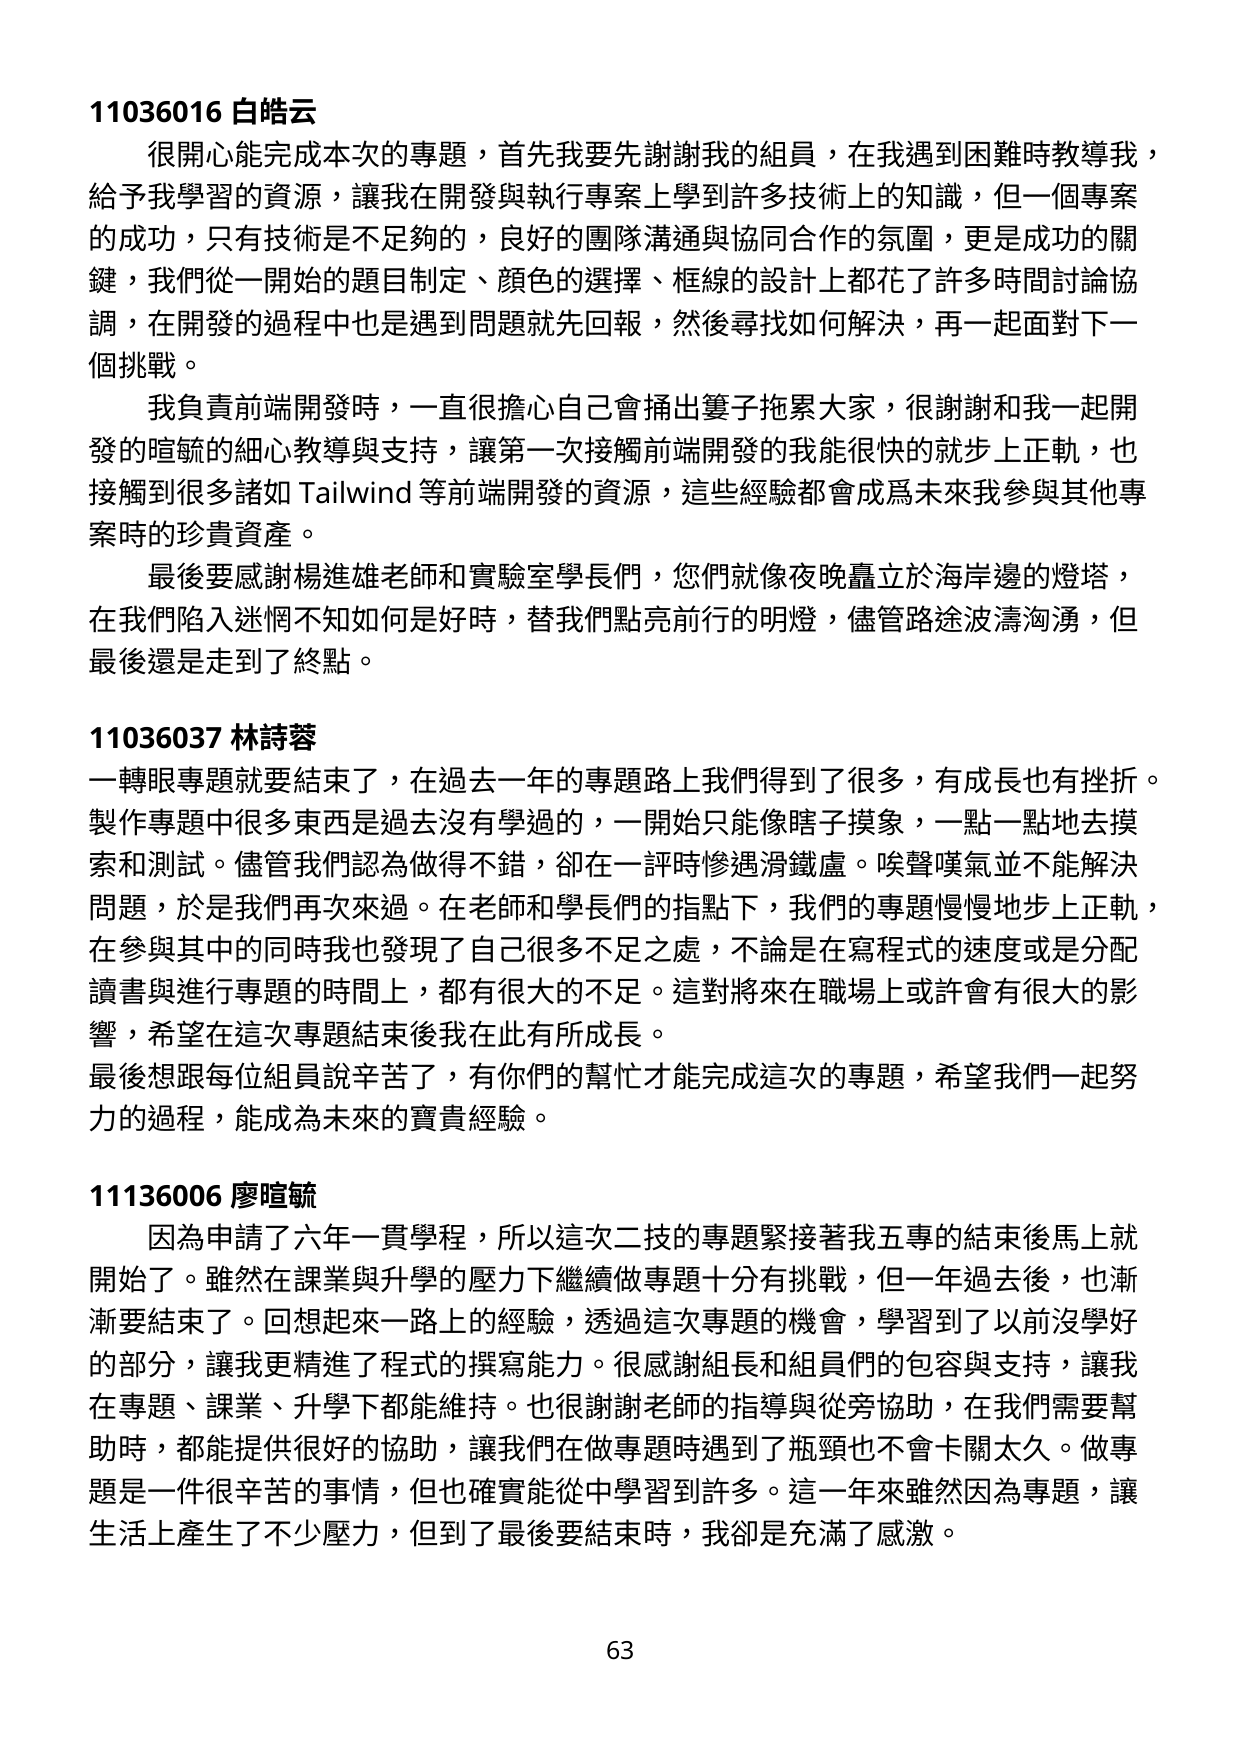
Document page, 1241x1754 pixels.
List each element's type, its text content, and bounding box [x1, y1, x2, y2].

text 很開心能完成本次的專題，首先我要先謝謝我的組員，在我遇到困難時教導我，給予我學習的資源，讓我在開發與執行專案上學到許多技術上的知識，但一個專案的成功，只有技術是不足夠的，良好的團隊溝通與協同合作的氛圍，更是成功的關鍵，我們從一開始的題目制定、顔色的選擇、框線的設計上都花了許多時間討論協調，在開發的過程中也是遇到問題就先回報，然後尋找如何解決，再一起面對下一個挑戰。 [89, 131, 1152, 385]
text 製作專題中很多東西是過去沒有學過的，一開始只能像瞎子摸象，一點一點地去摸索和測試。儘管我們認為做得不錯，卻在一評時慘遇滑鐵盧。唉聲嘆氣並不能解決問題，於是我們再次來過。在老師和學長們的指點下，我們的專題慢慢地步上正軌，在參與其中的同時我也發現了自己很多不足之處，不論是在寫程式的速度或是分配讀書與進行專題的時間上，都有很大的不足。這對將來在職場上或許會有很大的影響，希望在這次專題結束後我在此有所成長。 [89, 800, 1152, 1053]
text 11136006 廖暄毓 [89, 1172, 1152, 1214]
text 一轉眼專題就要結束了，在過去一年的專題路上我們得到了很多，有成長也有挫折。 [89, 757, 1152, 800]
text 11036016 白皓云 [89, 89, 1152, 131]
text 最後想跟每位組員說辛苦了，有你們的幫忙才能完成這次的專題，希望我們一起努力的過程，能成為未來的寶貴經驗。 [89, 1053, 1152, 1138]
text 最後要感謝楊進雄老師和實驗室學長們，您們就像夜晚矗立於海岸邊的燈塔，在我們陷入迷惘不知如何是好時，替我們點亮前行的明燈，儘管路途波濤洶湧，但最後還是走到了終點。 [89, 554, 1152, 681]
text 因為申請了六年一貫學程，所以這次二技的專題緊接著我五專的結束後馬上就開始了。雖然在課業與升學的壓力下繼續做專題十分有挑戰，但一年過去後，也漸漸要結束了。回想起來一路上的經驗，透過這次專題的機會，學習到了以前沒學好的部分，讓我更精進了程式的撰寫能力。很感謝組長和組員們的包容與支持，讓我在專題、課業、升學下都能維持。也很謝謝老師的指導與從旁協助，在我們需要幫助時，都能提供很好的協助，讓我們在做專題時遇到了瓶頸也不會卡關太久。做專題是一件很辛苦的事情，但也確實能從中學習到許多。這一年來雖然因為專題，讓生活上產生了不少壓力，但到了最後要結束時，我卻是充滿了感激。 [89, 1214, 1152, 1553]
text 11036037 林詩蓉 [89, 715, 1152, 757]
text 我負責前端開發時，一直很擔心自己會捅出簍子拖累大家，很謝謝和我一起開發的暄毓的細心教導與支持，讓第一次接觸前端開發的我能很快的就步上正軌，也接觸到很多諸如Tailwind等前端開發的資源，這些經驗都會成爲未來我參與其他專案時的珍貴資產。 [89, 385, 1152, 554]
